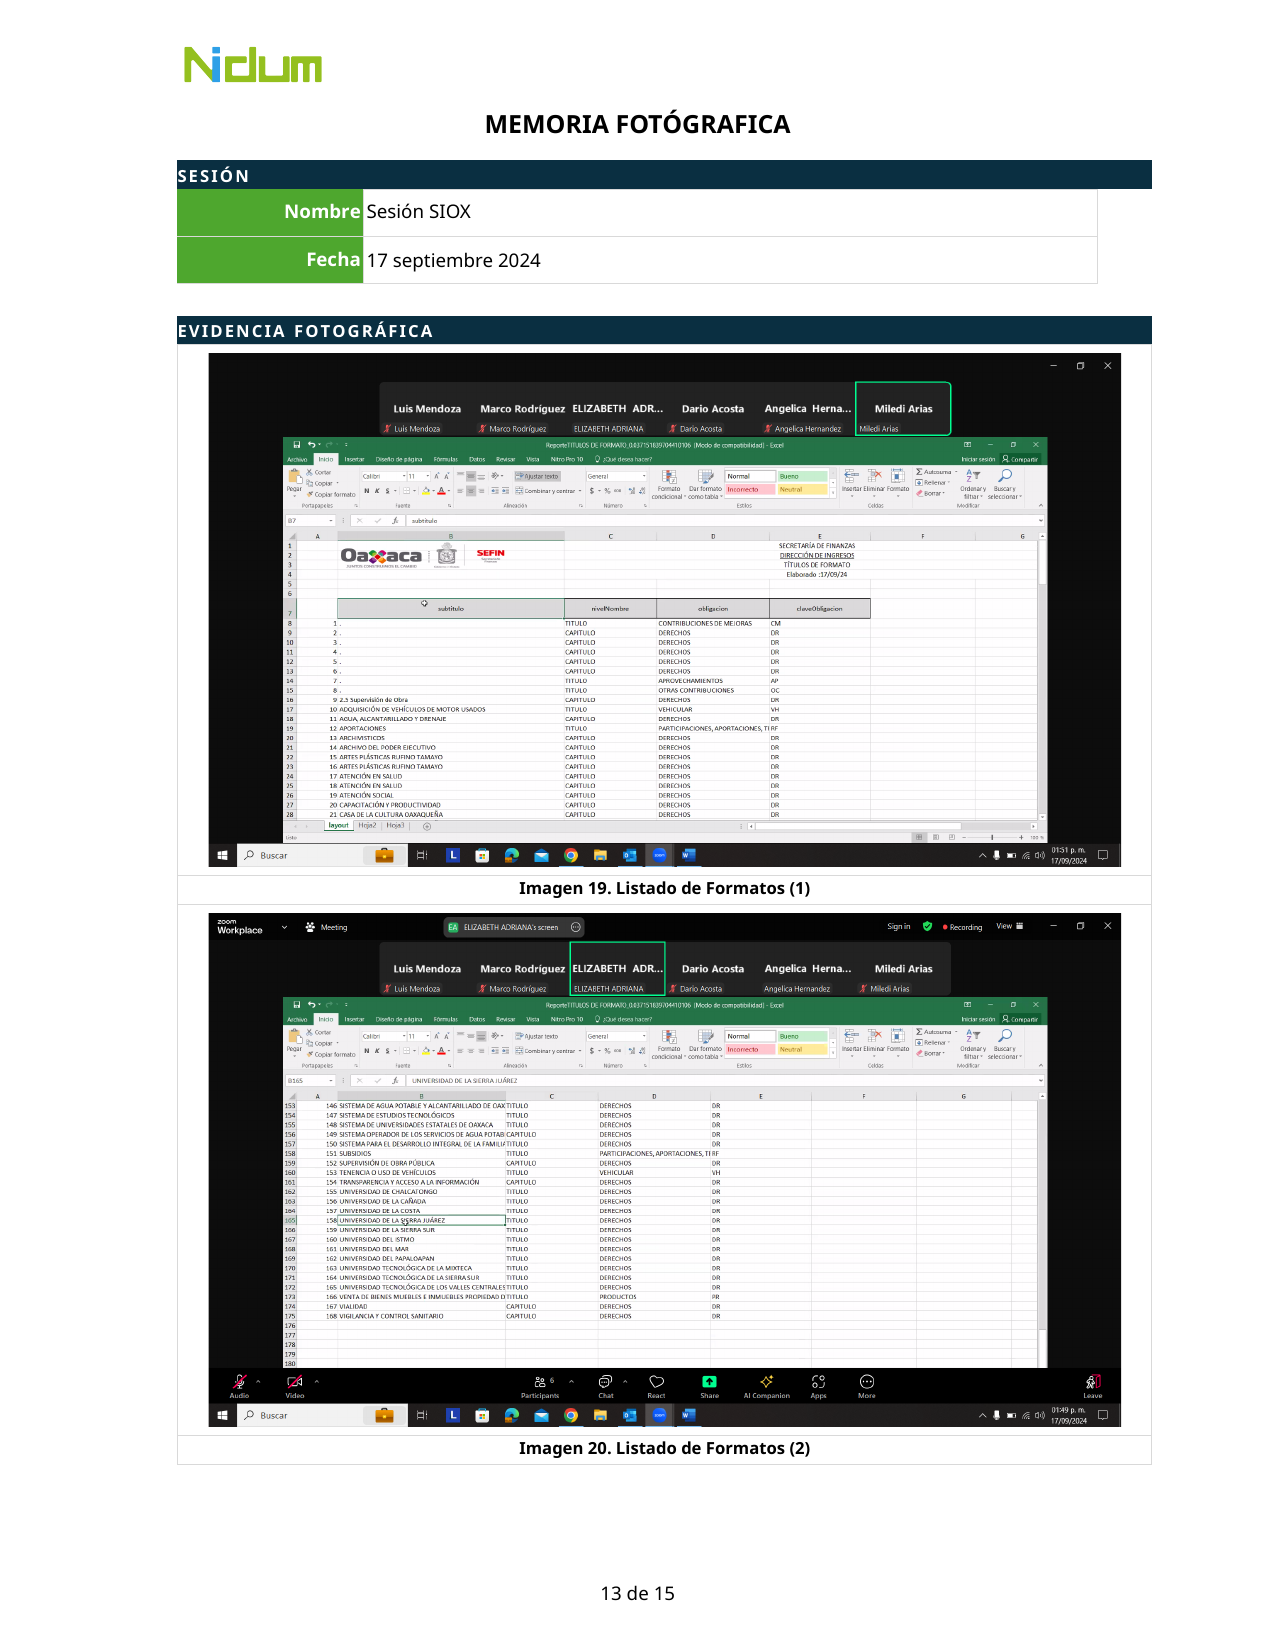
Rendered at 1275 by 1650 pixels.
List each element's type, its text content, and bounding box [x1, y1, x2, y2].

picture [177, 44, 329, 84]
picture [208, 913, 1122, 1427]
table_cell [178, 905, 1151, 1435]
table_cell Imagen 19. Listado de Formatos (1) [178, 876, 1151, 904]
table_cell Imagen 20. Listado de Formatos (2) [178, 1436, 1151, 1464]
picture [208, 353, 1122, 867]
table_header [178, 345, 1151, 875]
